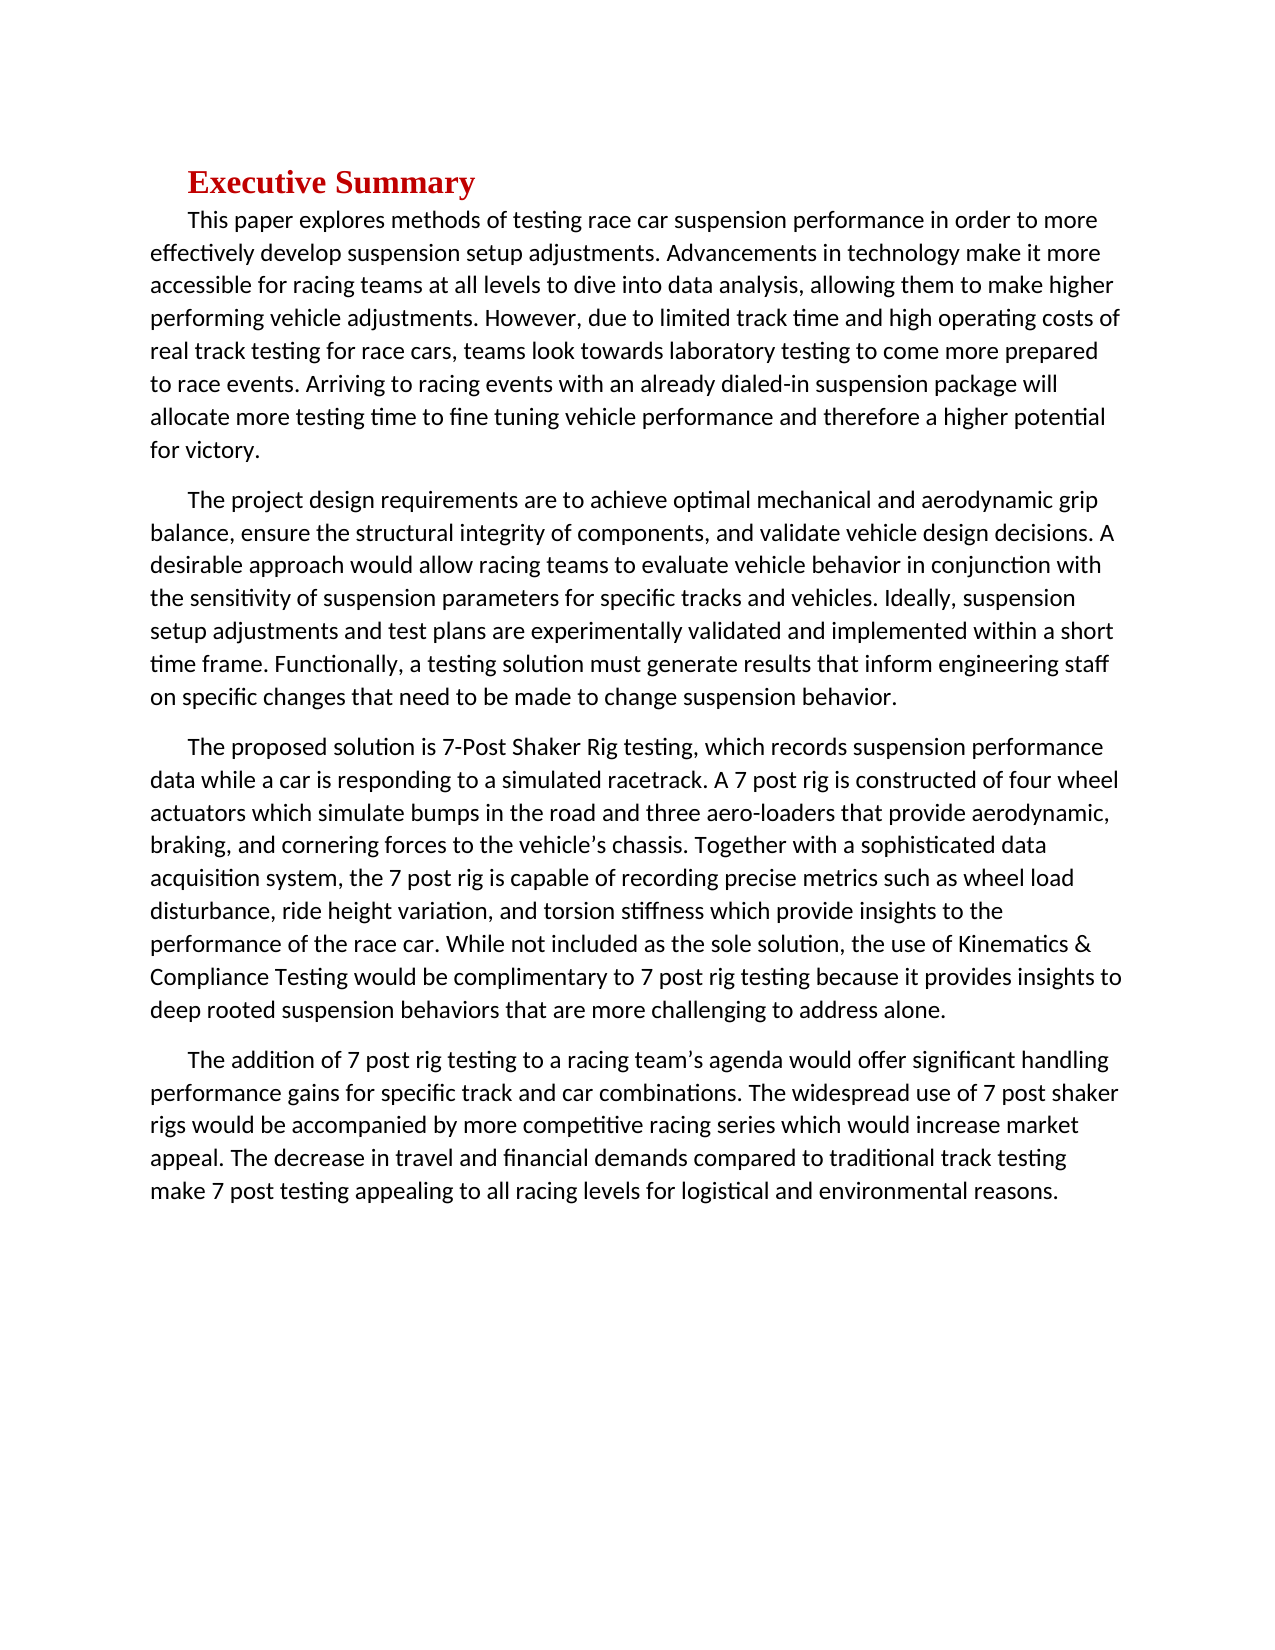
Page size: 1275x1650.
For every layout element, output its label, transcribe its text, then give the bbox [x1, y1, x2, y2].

text The proposed solution is 7-Post Shaker Rig testing, which records suspension performance data while a car is responding to a simulated racetrack. A 7 post rig is constructed of four wheel actuators which simulate bumps in the road and three aero-loaders that provide aerodynamic, braking, and cornering forces to the vehicle’s chassis. Together with a sophisticated data acquisition system, the 7 post rig is capable of recording precise metrics such as wheel load disturbance, ride height variation, and torsion stiffness which provide insights to the performance of the race car. While not included as the sole solution, the use of Kinematics & Compliance Testing would be complimentary to 7 post rig testing because it provides insights to deep rooted suspension behaviors that are more challenging to address alone. [150, 731, 1125, 1025]
text The addition of 7 post rig testing to a racing team’s agenda would offer significant handling performance gains for specific track and car combinations. The widespread use of 7 post shaker rigs would be accompanied by more competitive racing series which would increase market appeal. The decrease in travel and financial demands compared to traditional track testing make 7 post testing appealing to all racing levels for logistical and environmental reasons. [150, 1044, 1125, 1206]
subtitle Executive Summary [187, 162, 1125, 201]
text This paper explores methods of testing race car suspension performance in order to more effectively develop suspension setup adjustments. Advancements in technology make it more accessible for racing teams at all levels to dive into data analysis, allowing them to make higher performing vehicle adjustments. However, due to limited track time and high operating costs of real track testing for race cars, teams look towards laboratory testing to come more prepared to race events. Arriving to racing events with an already dialed-in suspension package will allocate more testing time to fine tuning vehicle performance and therefore a higher potential for victory. [150, 204, 1125, 465]
text The project design requirements are to achieve optimal mechanical and aerodynamic grip balance, ensure the structural integrity of components, and validate vehicle design decisions. A desirable approach would allow racing teams to evaluate vehicle behavior in conjunction with the sensitivity of suspension parameters for specific tracks and vehicles. Ideally, suspension setup adjustments and test plans are experimentally validated and implemented within a short time frame. Functionally, a testing solution must generate results that inform engineering staff on specific changes that need to be made to change suspension behavior. [150, 484, 1125, 712]
